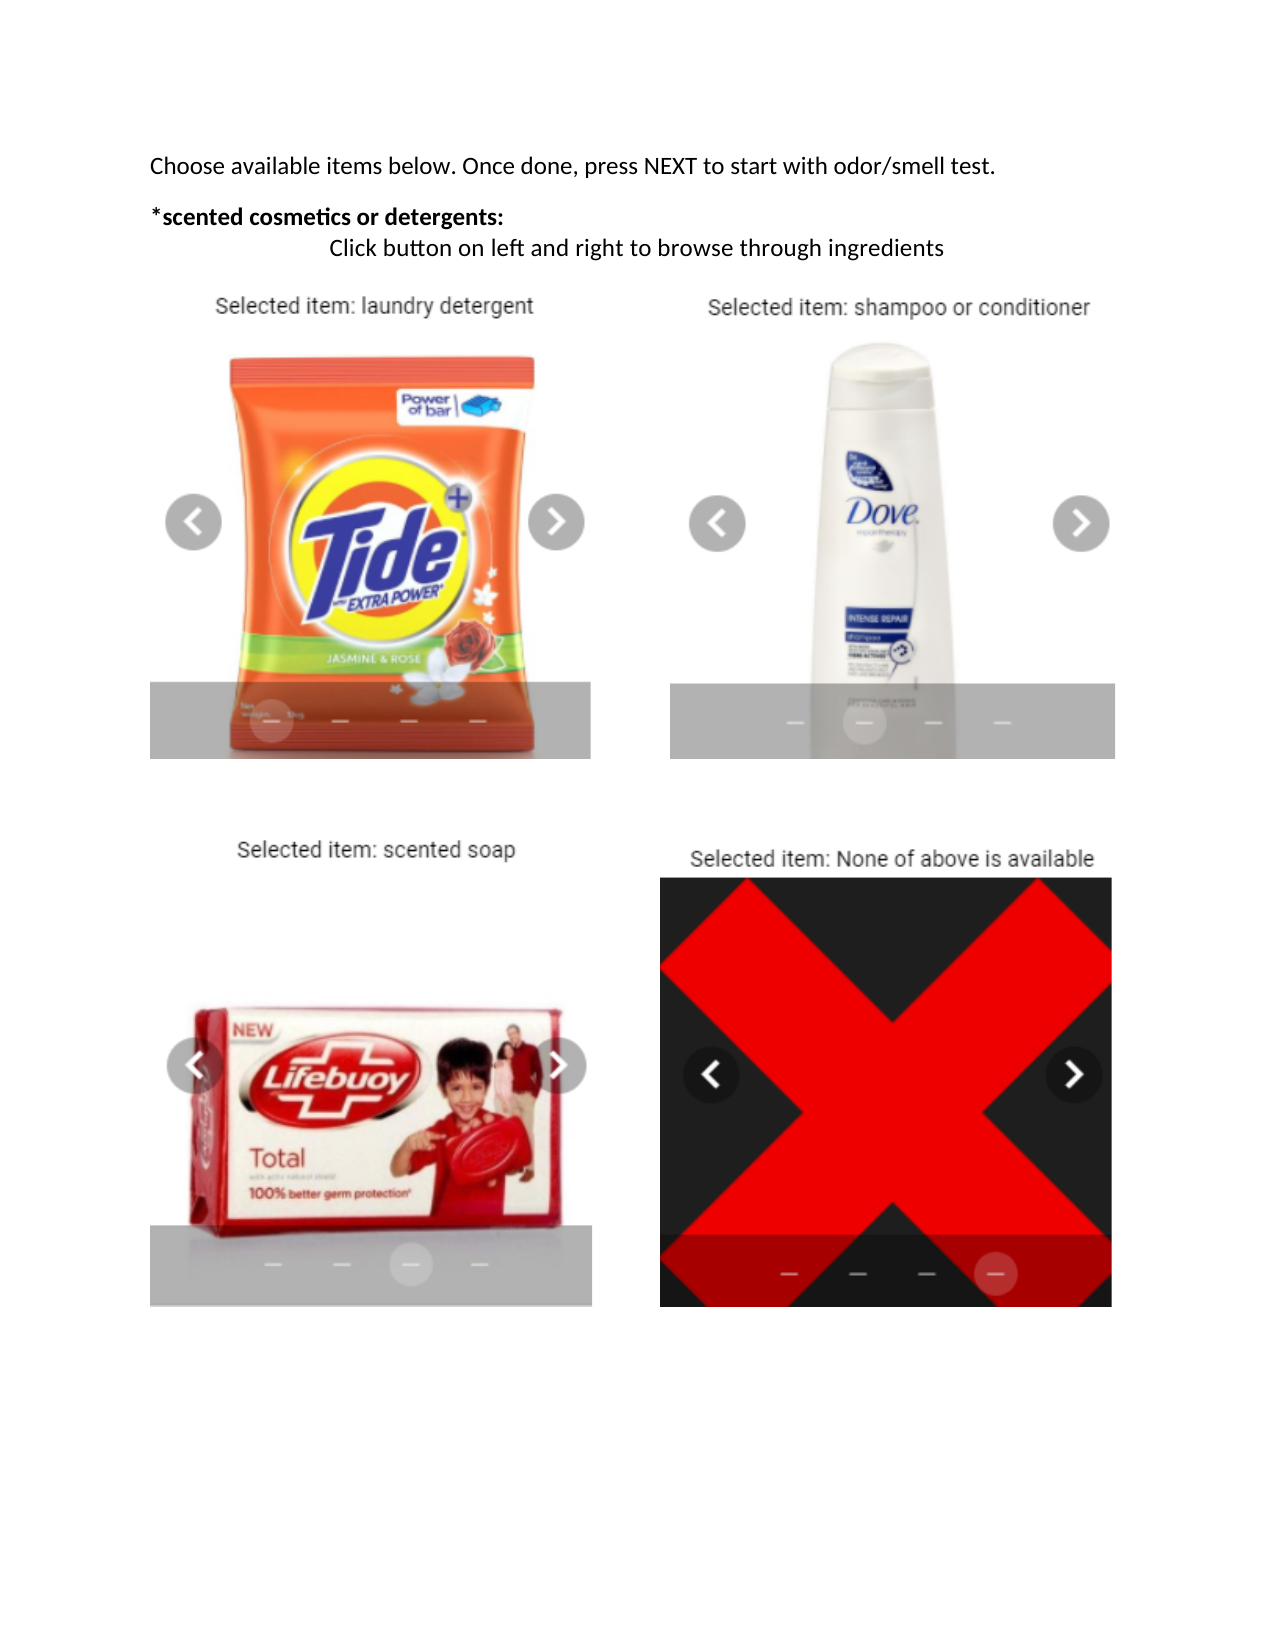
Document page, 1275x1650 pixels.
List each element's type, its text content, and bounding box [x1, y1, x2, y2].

picture [150, 292, 591, 759]
picture [670, 296, 1116, 759]
picture [150, 839, 593, 1307]
text Choose available items below. Once done, press NEXT to start with odor/smell test. [150, 150, 1125, 181]
picture [660, 846, 1112, 1307]
text *scented cosmetics or detergents: [150, 201, 1125, 232]
text Click button on left and right to browse through ingredients [150, 232, 1125, 262]
